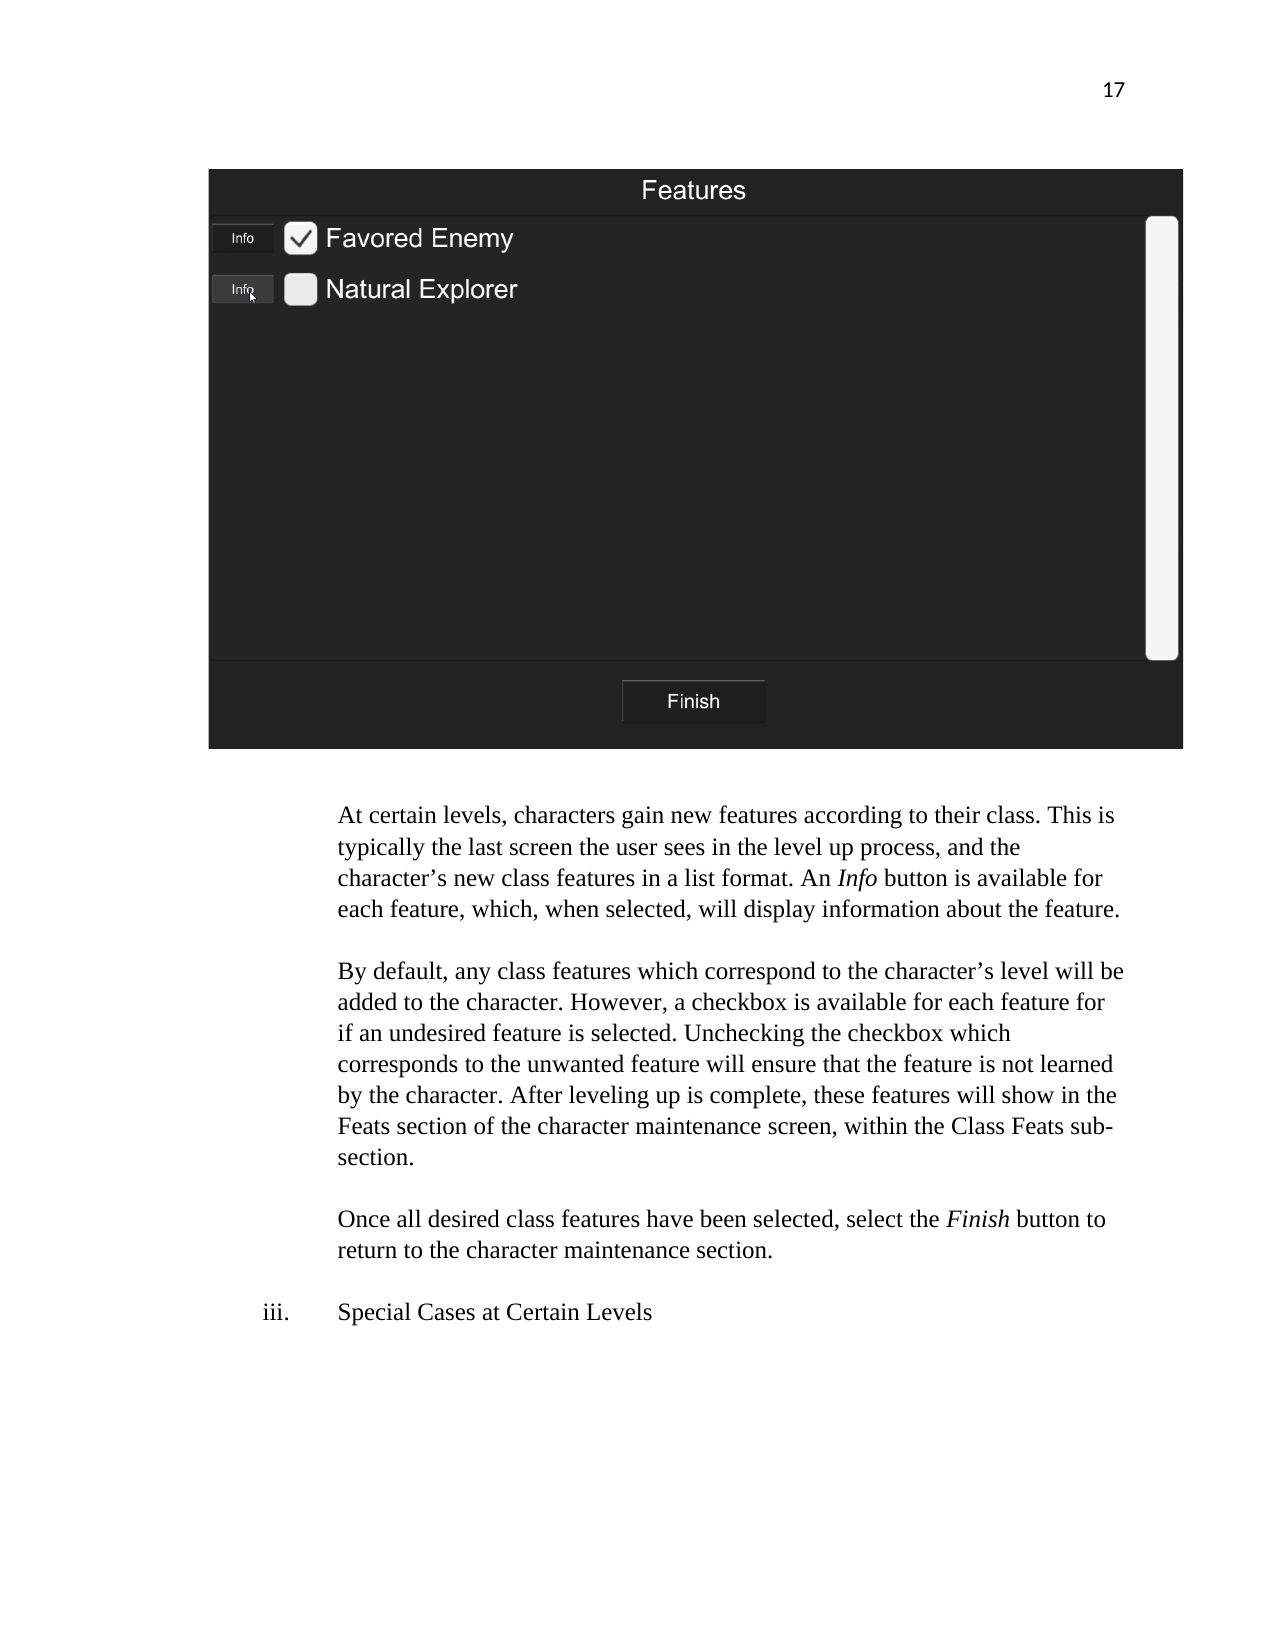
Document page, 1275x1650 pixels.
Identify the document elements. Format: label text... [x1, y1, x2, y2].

list Special Cases at Certain Levels [262, 1297, 1125, 1326]
list By default, any class features which correspond to the character’s level will be added to the character. However, a checkbox is available for each feature for if an undesired feature is selected. Unchecking the checkbox which corresponds to the unwanted feature will ensure that the feature is not learned by the character. After leveling up is complete, these features will show in the Feats section of the character maintenance screen, within the Class Feats sub-section. [337, 956, 1125, 1171]
picture [208, 169, 1184, 749]
list At certain levels, characters gain new features according to their class. This is typically the last screen the user sees in the level up process, and the character’s new class features in a list format. An Info button is available for each feature, which, when selected, will display information about the feature. [337, 801, 1125, 922]
list Once all desired class features have been selected, select the Finish button to return to the character maintenance section. [337, 1204, 1125, 1264]
